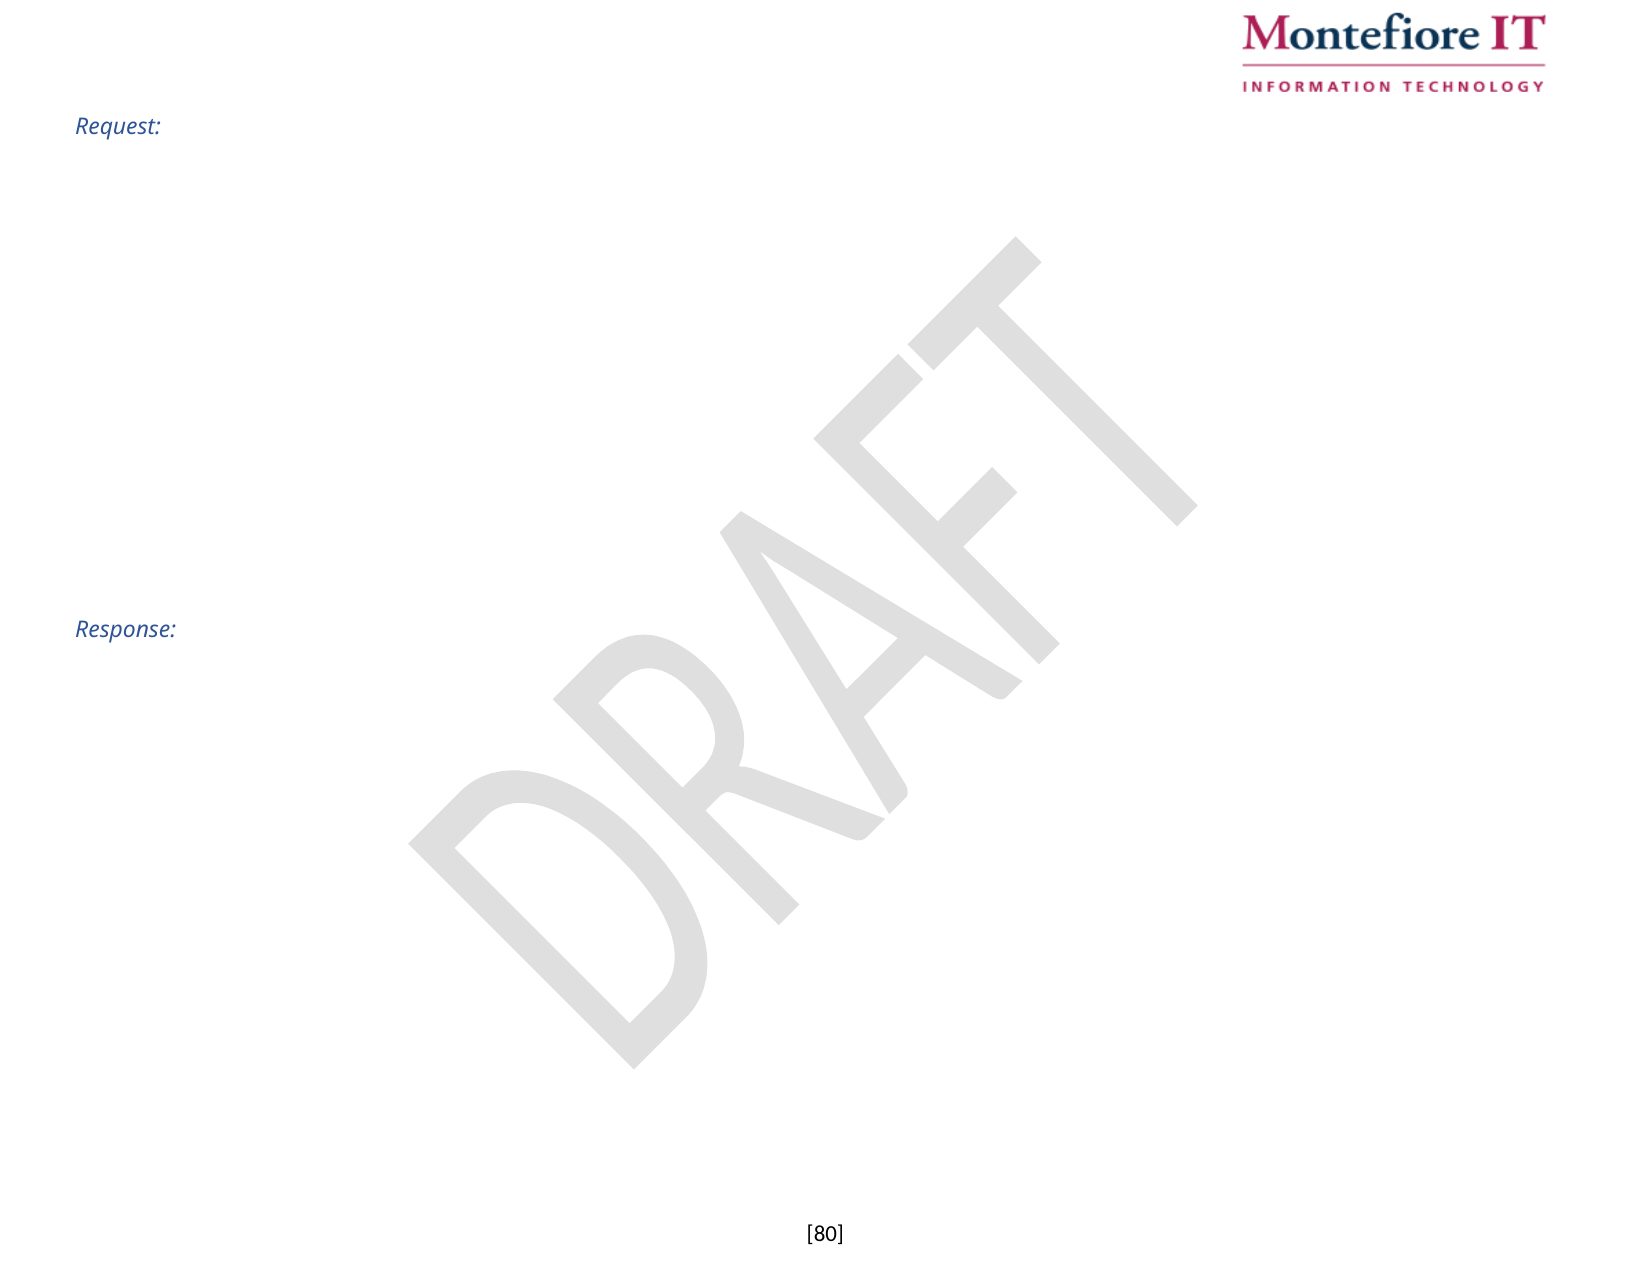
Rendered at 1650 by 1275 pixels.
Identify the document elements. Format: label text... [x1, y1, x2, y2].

picture [1214, 0, 1575, 106]
subtitle Response: [75, 612, 1575, 644]
subtitle Request: [75, 110, 1575, 141]
